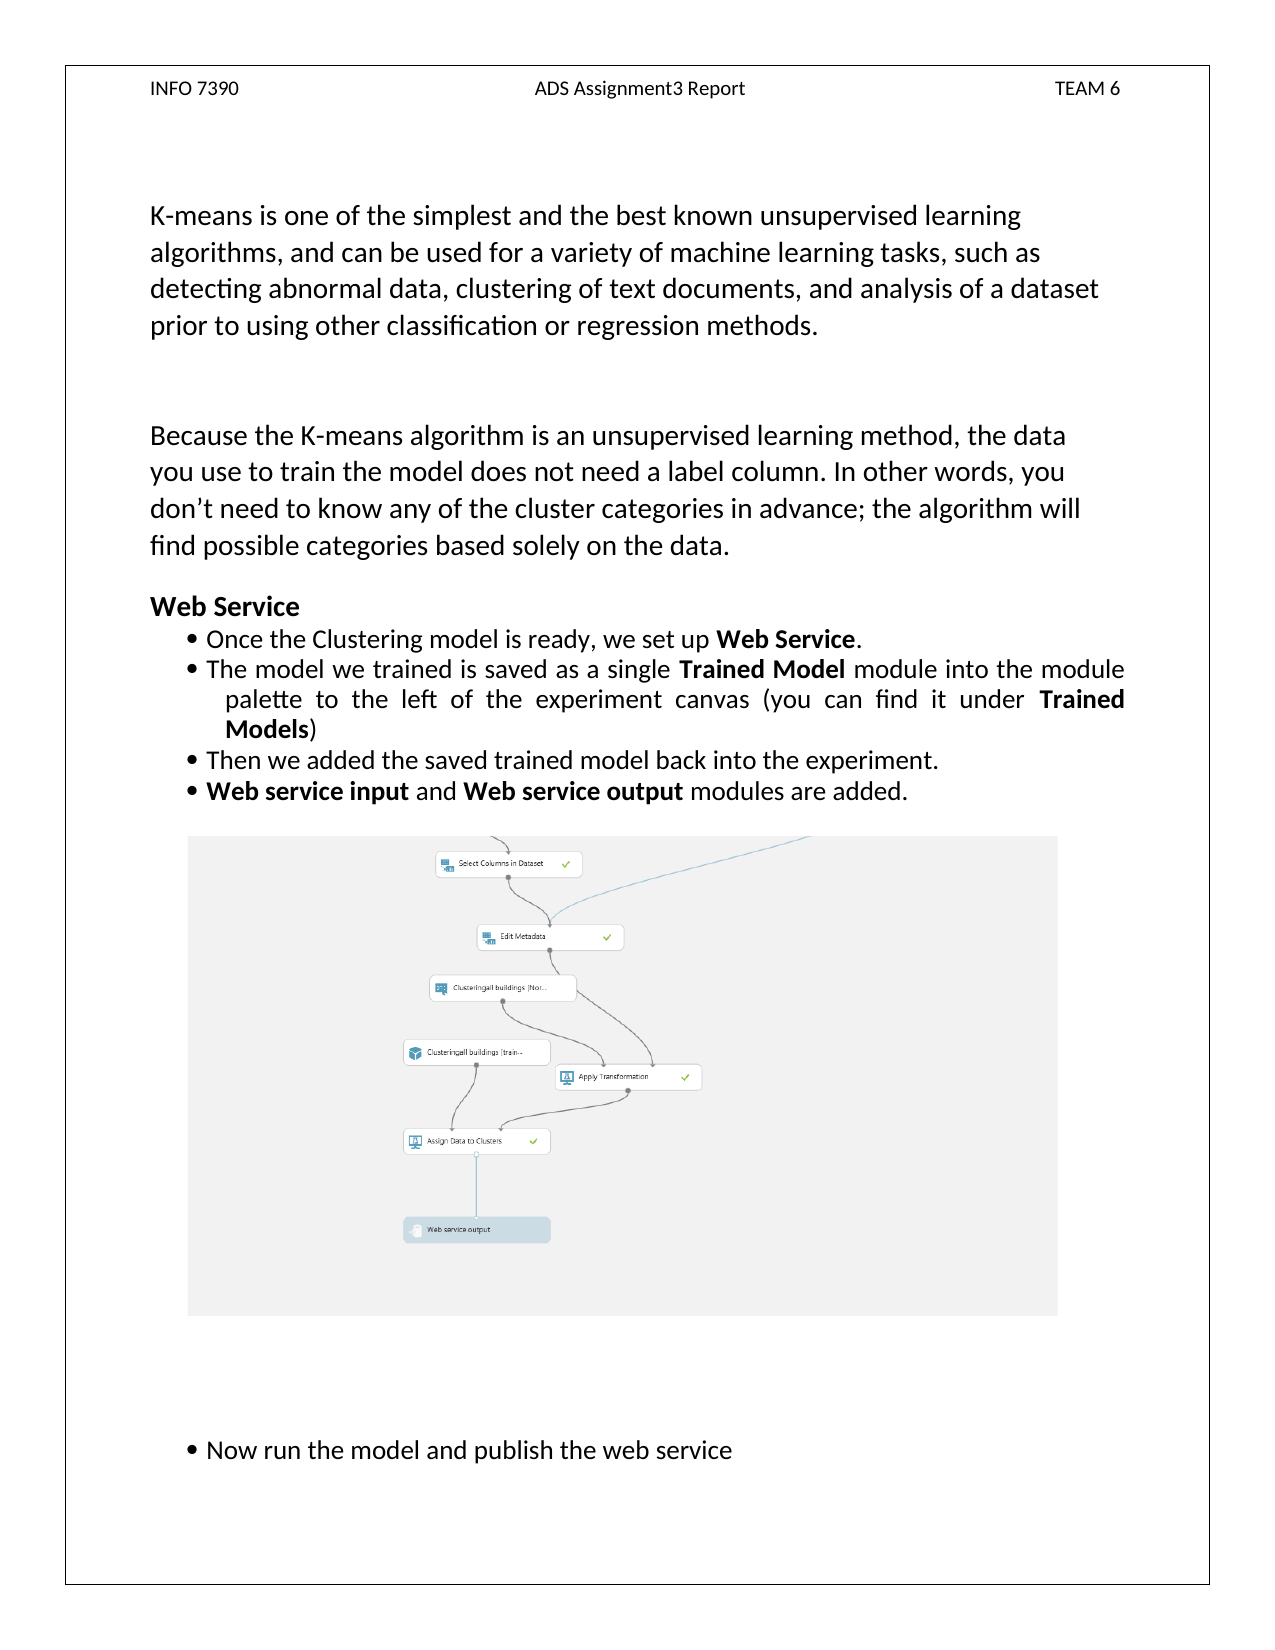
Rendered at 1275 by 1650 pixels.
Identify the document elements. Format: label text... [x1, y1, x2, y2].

text Because the K-means algorithm is an unsupervised learning method, the data you use to train the model does not need a label column. In other words, you don’t need to know any of the cluster categories in advance; the algorithm will find possible categories based solely on the data. [150, 417, 1117, 562]
list The model we trained is saved as a single Trained Model module into the module palette to the left of the experiment canvas (you can find it under Trained Models) [187, 654, 1125, 745]
list Now run the model and publish the web service [187, 1436, 1125, 1466]
list Once the Clustering model is ready, we set up Web Service. [187, 624, 1125, 654]
list Web service input and Web service output modules are added. [187, 776, 1125, 806]
list Then we added the saved trained model back into the experiment. [187, 745, 1125, 776]
picture [187, 836, 1058, 1316]
text K-means is one of the simplest and the best known unsupervised learning algorithms, and can be used for a variety of machine learning tasks, such as detecting abnormal data, clustering of text documents, and analysis of a dataset prior to using other classification or regression methods. [150, 197, 1106, 343]
text Web Service [150, 589, 1125, 624]
